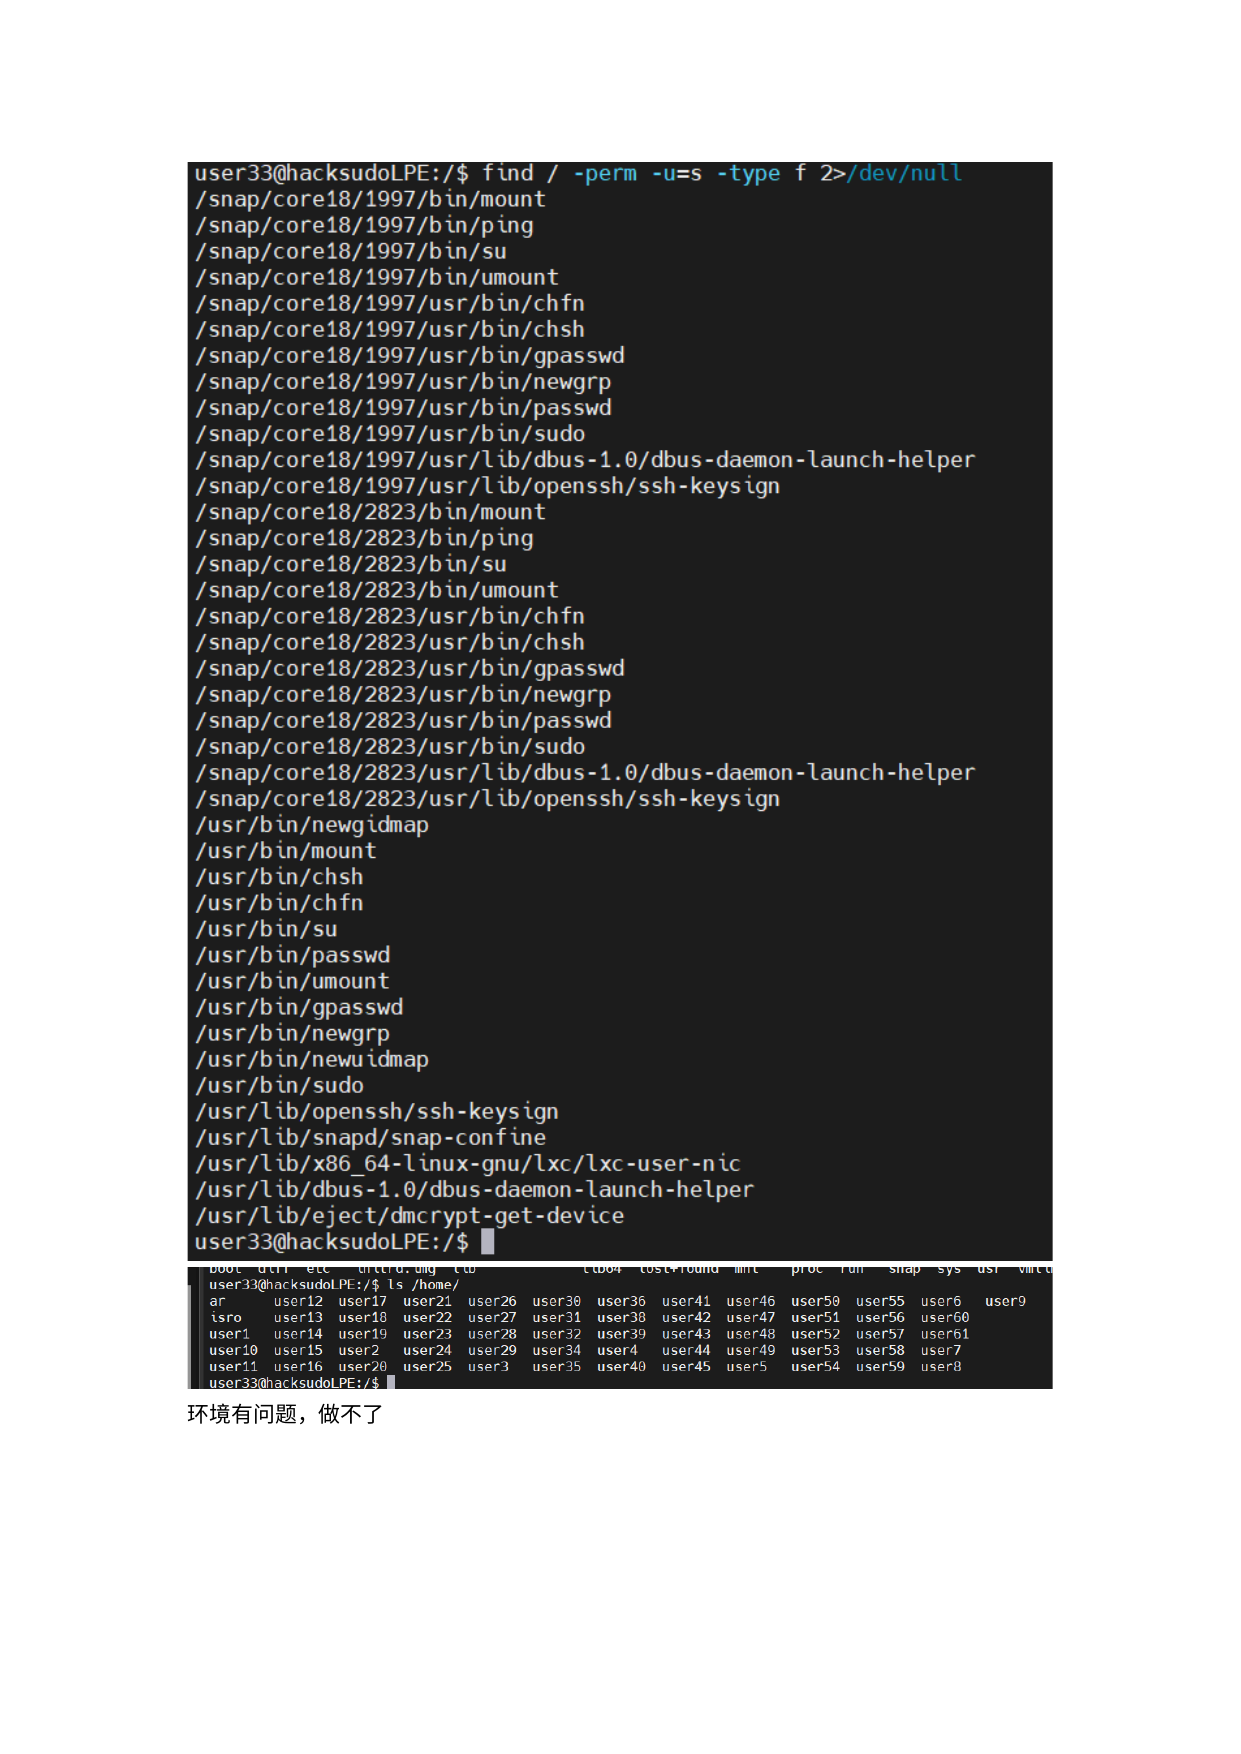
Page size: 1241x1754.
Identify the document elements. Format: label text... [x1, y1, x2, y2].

text 环境有问题，做不了 [187, 1397, 1053, 1429]
picture [187, 1267, 1053, 1389]
picture [187, 162, 1053, 1261]
